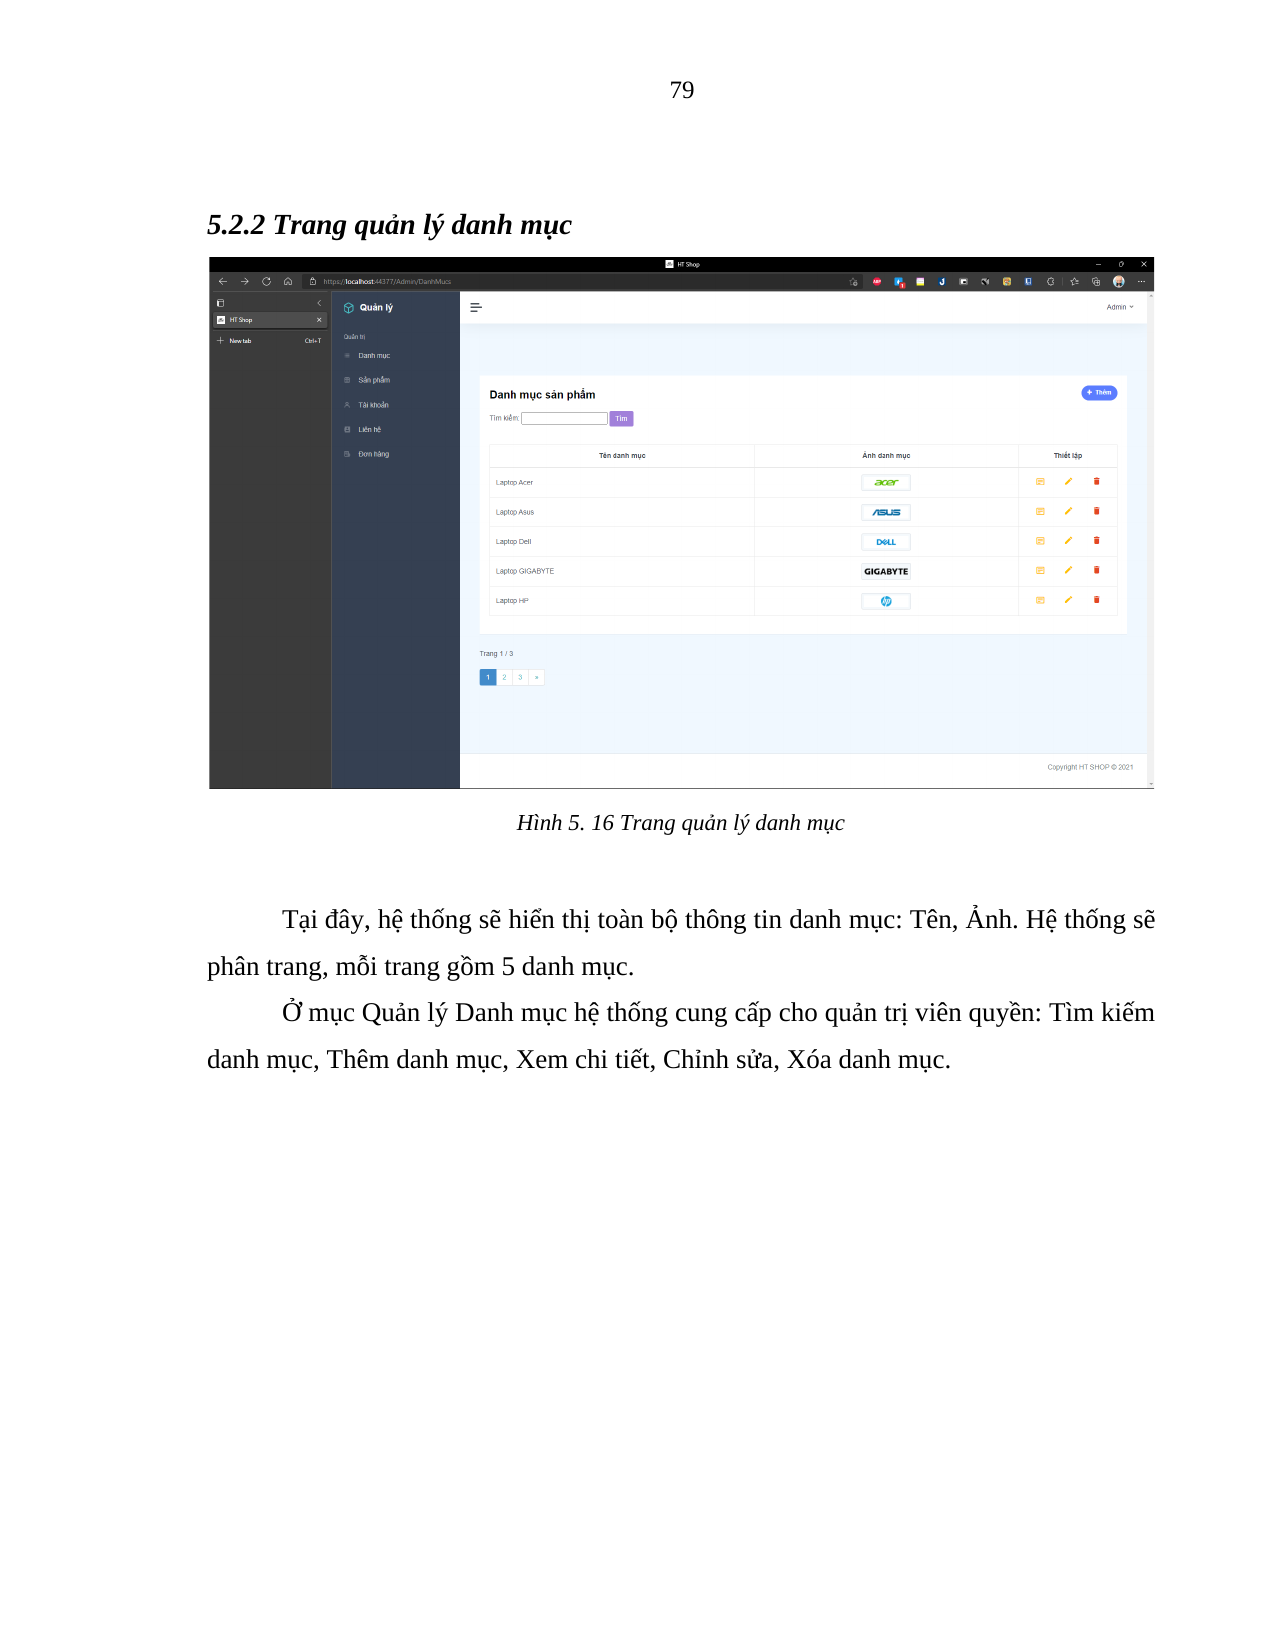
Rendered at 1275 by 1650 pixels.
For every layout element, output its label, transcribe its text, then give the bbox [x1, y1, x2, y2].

text Tại đây, hệ thống sẽ hiển thị toàn bộ thông tin danh mục: Tên, Ảnh. Hệ thống sẽ phân trang, mỗi trang gồm 5 danh mục. [207, 903, 1157, 981]
picture [209, 257, 1155, 789]
text Hình 5. 16 Trang quản lý danh mục [207, 809, 1157, 836]
list Trang quản lý danh mục [207, 207, 1157, 240]
text Ở mục Quản lý Danh mục hệ thống cung cấp cho quản trị viên quyền: Tìm kiếm danh mục, Thêm danh mục, Xem chi tiết, Chỉnh sửa, Xóa danh mục. [207, 997, 1157, 1074]
